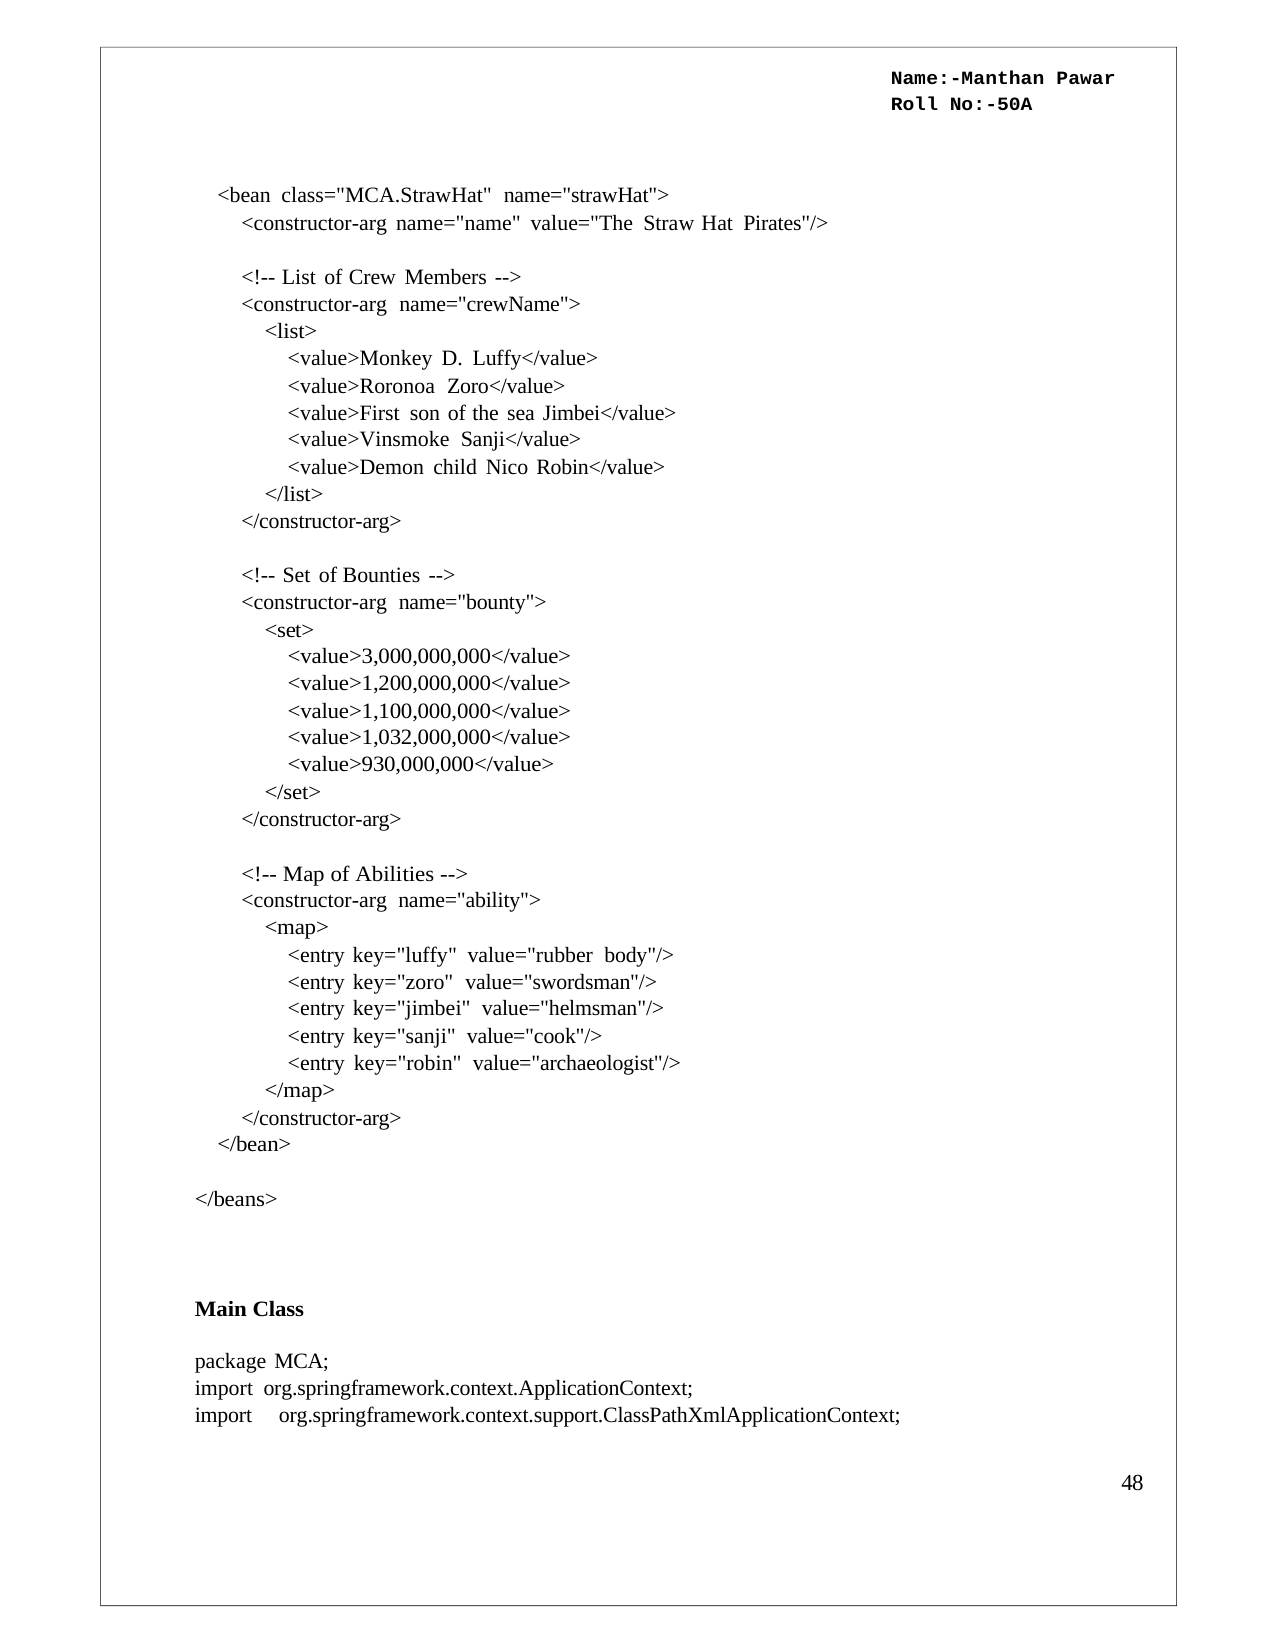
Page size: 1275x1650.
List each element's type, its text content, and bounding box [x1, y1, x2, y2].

text <map> [264, 914, 1087, 939]
text <value>930,000,000</value> [287, 751, 1087, 777]
text <value>1,100,000,000</value> [287, 698, 1087, 723]
text <constructor-arg name="ability"> [241, 887, 1087, 912]
text <constructor-arg name="crewName"> [241, 291, 1087, 316]
text <value>First son of the sea Jimbei</value> [287, 400, 1087, 425]
text <!-- Map of Abilities --> [241, 861, 1087, 886]
text <constructor-arg name="name" value="The Straw Hat Pirates"/> [241, 210, 1087, 235]
text <value>Demon child Nico Robin</value> [287, 454, 1087, 479]
text <entry key="sanji" value="cook"/> [287, 1023, 1087, 1048]
text <list> [264, 318, 1087, 343]
text <value>Vinsmoke Sanji</value> [287, 426, 1087, 451]
text </bean> [217, 1131, 1087, 1157]
text </map> [264, 1077, 1087, 1102]
text </constructor-arg> [241, 508, 1087, 533]
text </beans> [194, 1186, 1087, 1211]
text <set> [264, 617, 1087, 642]
text <value>Monkey D. Luffy</value> [287, 344, 1087, 370]
text <bean class="MCA.StrawHat" name="strawHat"> [217, 182, 1087, 208]
text <entry key="luffy" value="rubber body"/> [287, 942, 1087, 967]
text <entry key="robin" value="archaeologist"/> [287, 1050, 1087, 1075]
text </constructor-arg> [241, 806, 1087, 831]
text <entry key="zoro" value="swordsman"/> [287, 969, 1087, 994]
text <!-- Set of Bounties --> [241, 562, 1087, 587]
text <value>1,200,000,000</value> [287, 670, 1087, 696]
text import org.springframework.context.ApplicationContext; [194, 1375, 1087, 1400]
text <!-- List of Crew Members --> [241, 264, 1087, 289]
text <value>3,000,000,000</value> [287, 643, 1087, 668]
text <value>1,032,000,000</value> [287, 724, 1087, 749]
text <value>Roronoa Zoro</value> [287, 373, 1087, 398]
text </constructor-arg> [241, 1105, 1087, 1130]
text package MCA; [194, 1348, 1087, 1374]
text Main Class [194, 1296, 1087, 1321]
text </list> [264, 481, 1087, 506]
text </set> [264, 779, 1087, 804]
text import org.springframework.context.support.ClassPathXmlApplicationContext; [194, 1402, 1087, 1427]
text <entry key="jimbei" value="helmsman"/> [287, 995, 1087, 1020]
text <constructor-arg name="bounty"> [241, 589, 1087, 614]
